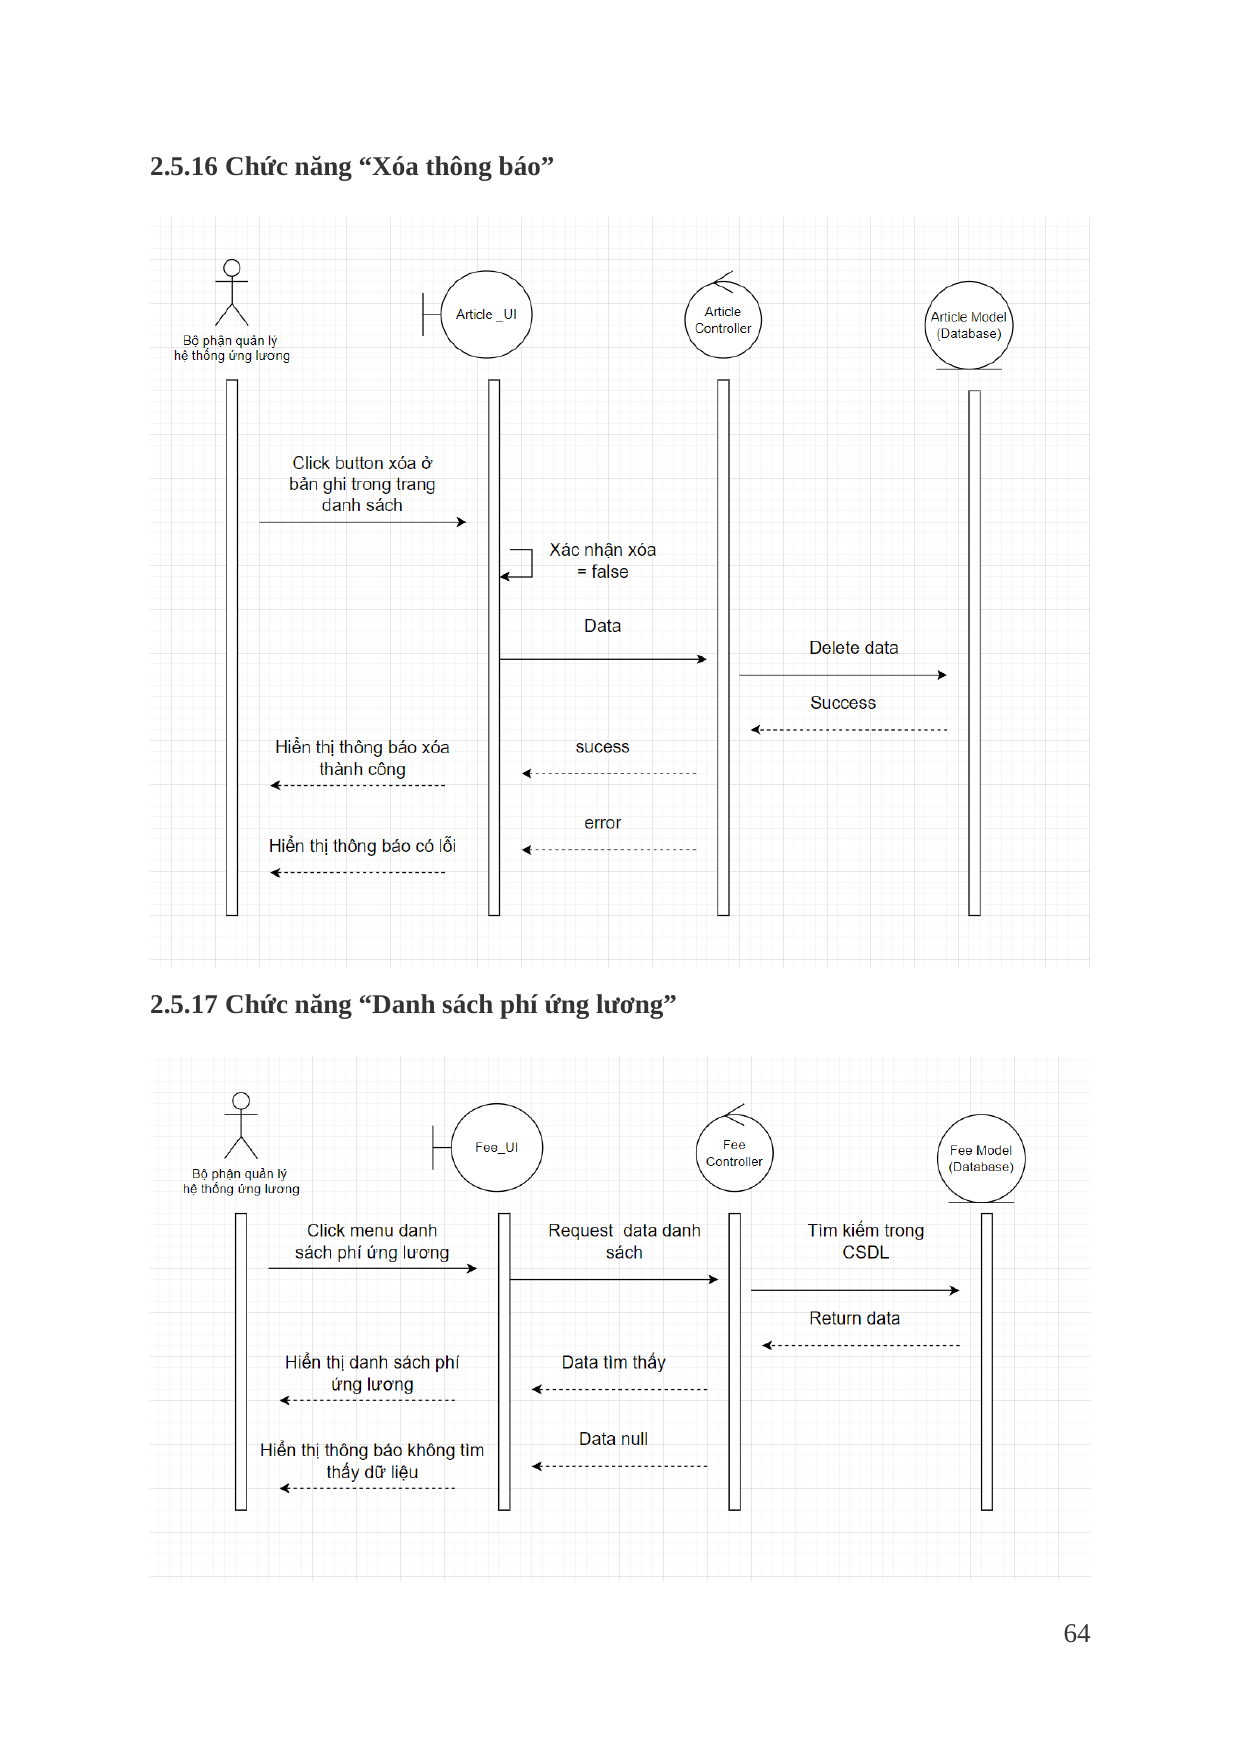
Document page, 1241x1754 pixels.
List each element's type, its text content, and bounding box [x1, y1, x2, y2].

picture [150, 1056, 1091, 1581]
picture [150, 217, 1091, 968]
subtitle Chức năng “Danh sách phí ứng lương” [150, 988, 1090, 1019]
subtitle Chức năng “Xóa thông báo” [150, 150, 1090, 181]
